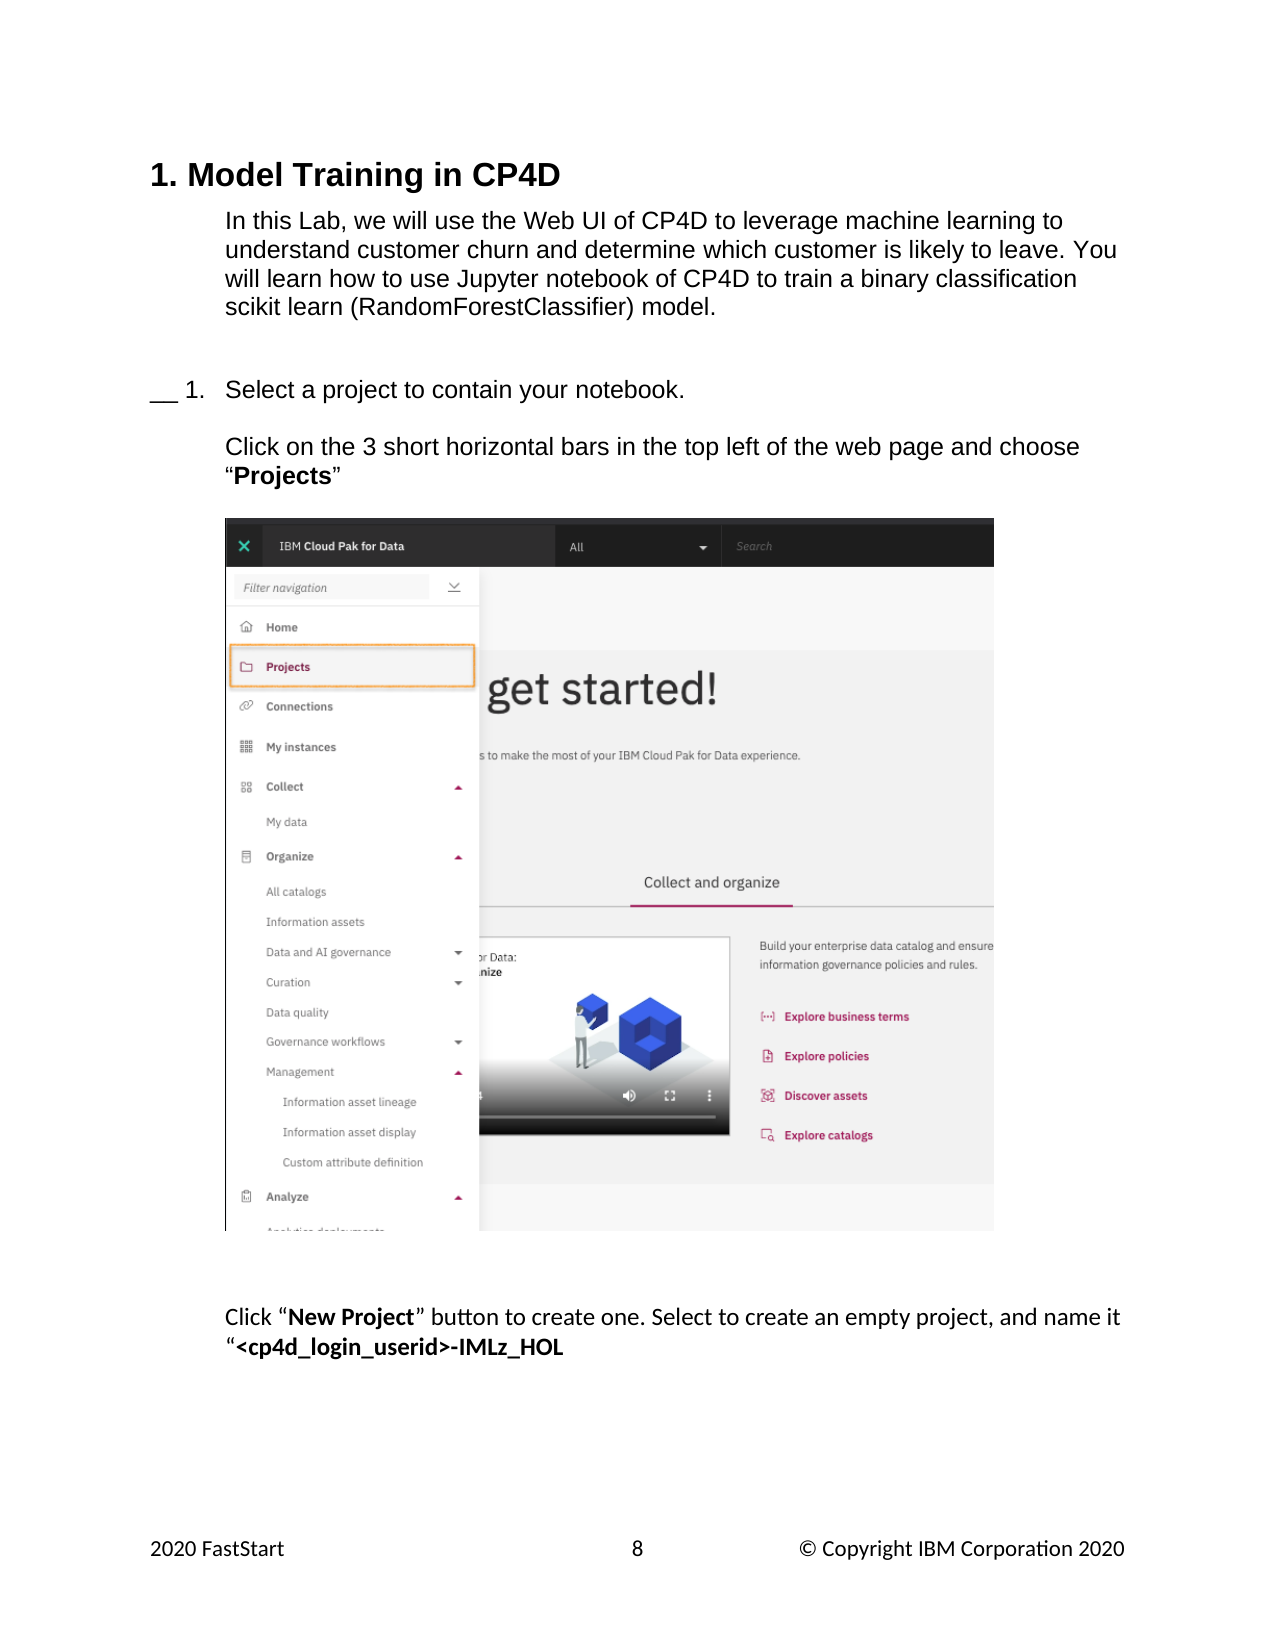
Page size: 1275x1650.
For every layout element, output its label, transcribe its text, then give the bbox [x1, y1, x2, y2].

subtitle Model Training in CP4D [150, 155, 1125, 193]
picture [225, 518, 994, 1231]
text Click “New Project” button to create one. Select to create an empty project, and name it “<cp4d_login_userid>-IMLz_HOL [225, 1301, 1125, 1423]
text In this Lab, we will use the Web UI of CP4D to leverage machine learning to understand customer churn and determine which customer is likely to leave. You will learn how to use Jupyter notebook of CP4D to train a binary classification scikit learn (RandomForestClassifier) model. [225, 206, 1125, 321]
